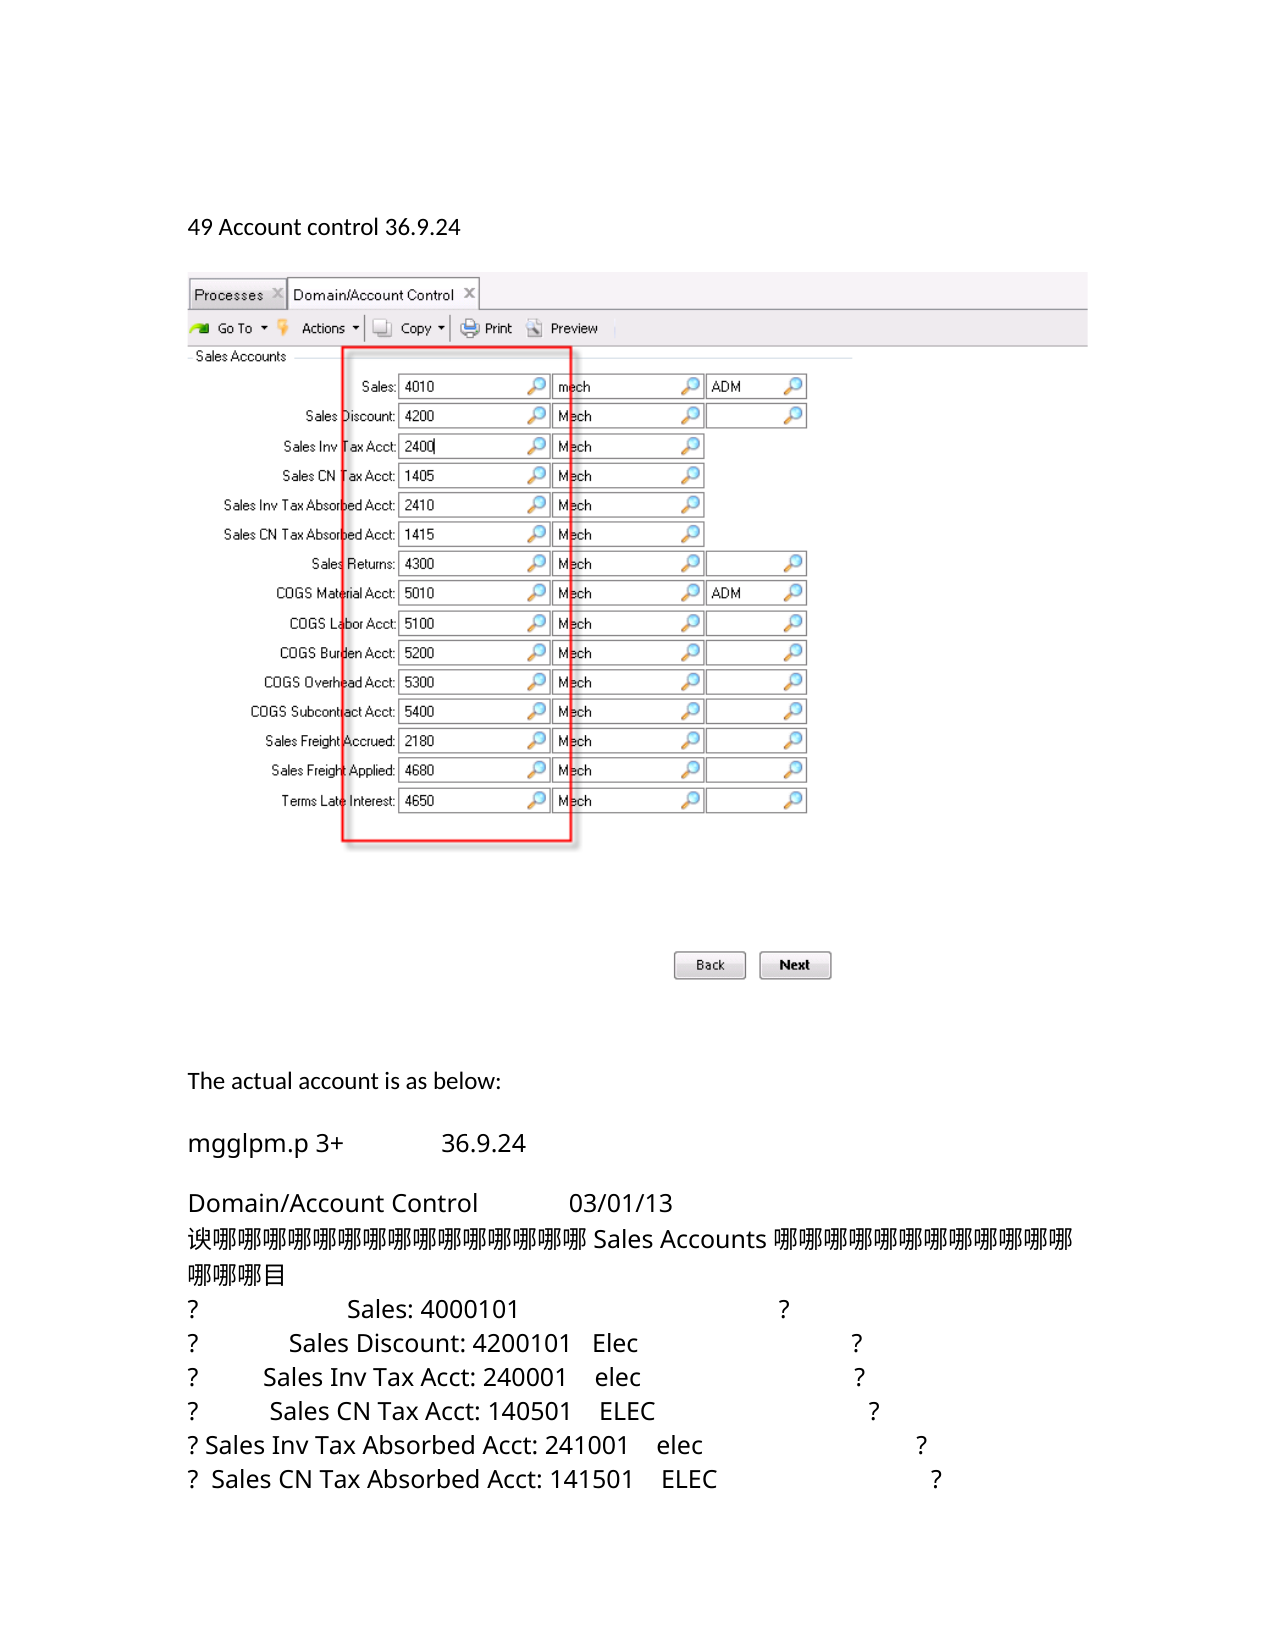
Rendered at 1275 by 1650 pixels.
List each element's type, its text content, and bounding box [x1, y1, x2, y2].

text 49 Account control 36.9.24 [187, 211, 1087, 242]
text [187, 1185, 1087, 1496]
picture [187, 272, 1088, 1004]
text mgglpm.p 3+ 36.9.24 [187, 1126, 1087, 1160]
text The actual account is as below: [187, 1065, 1087, 1096]
